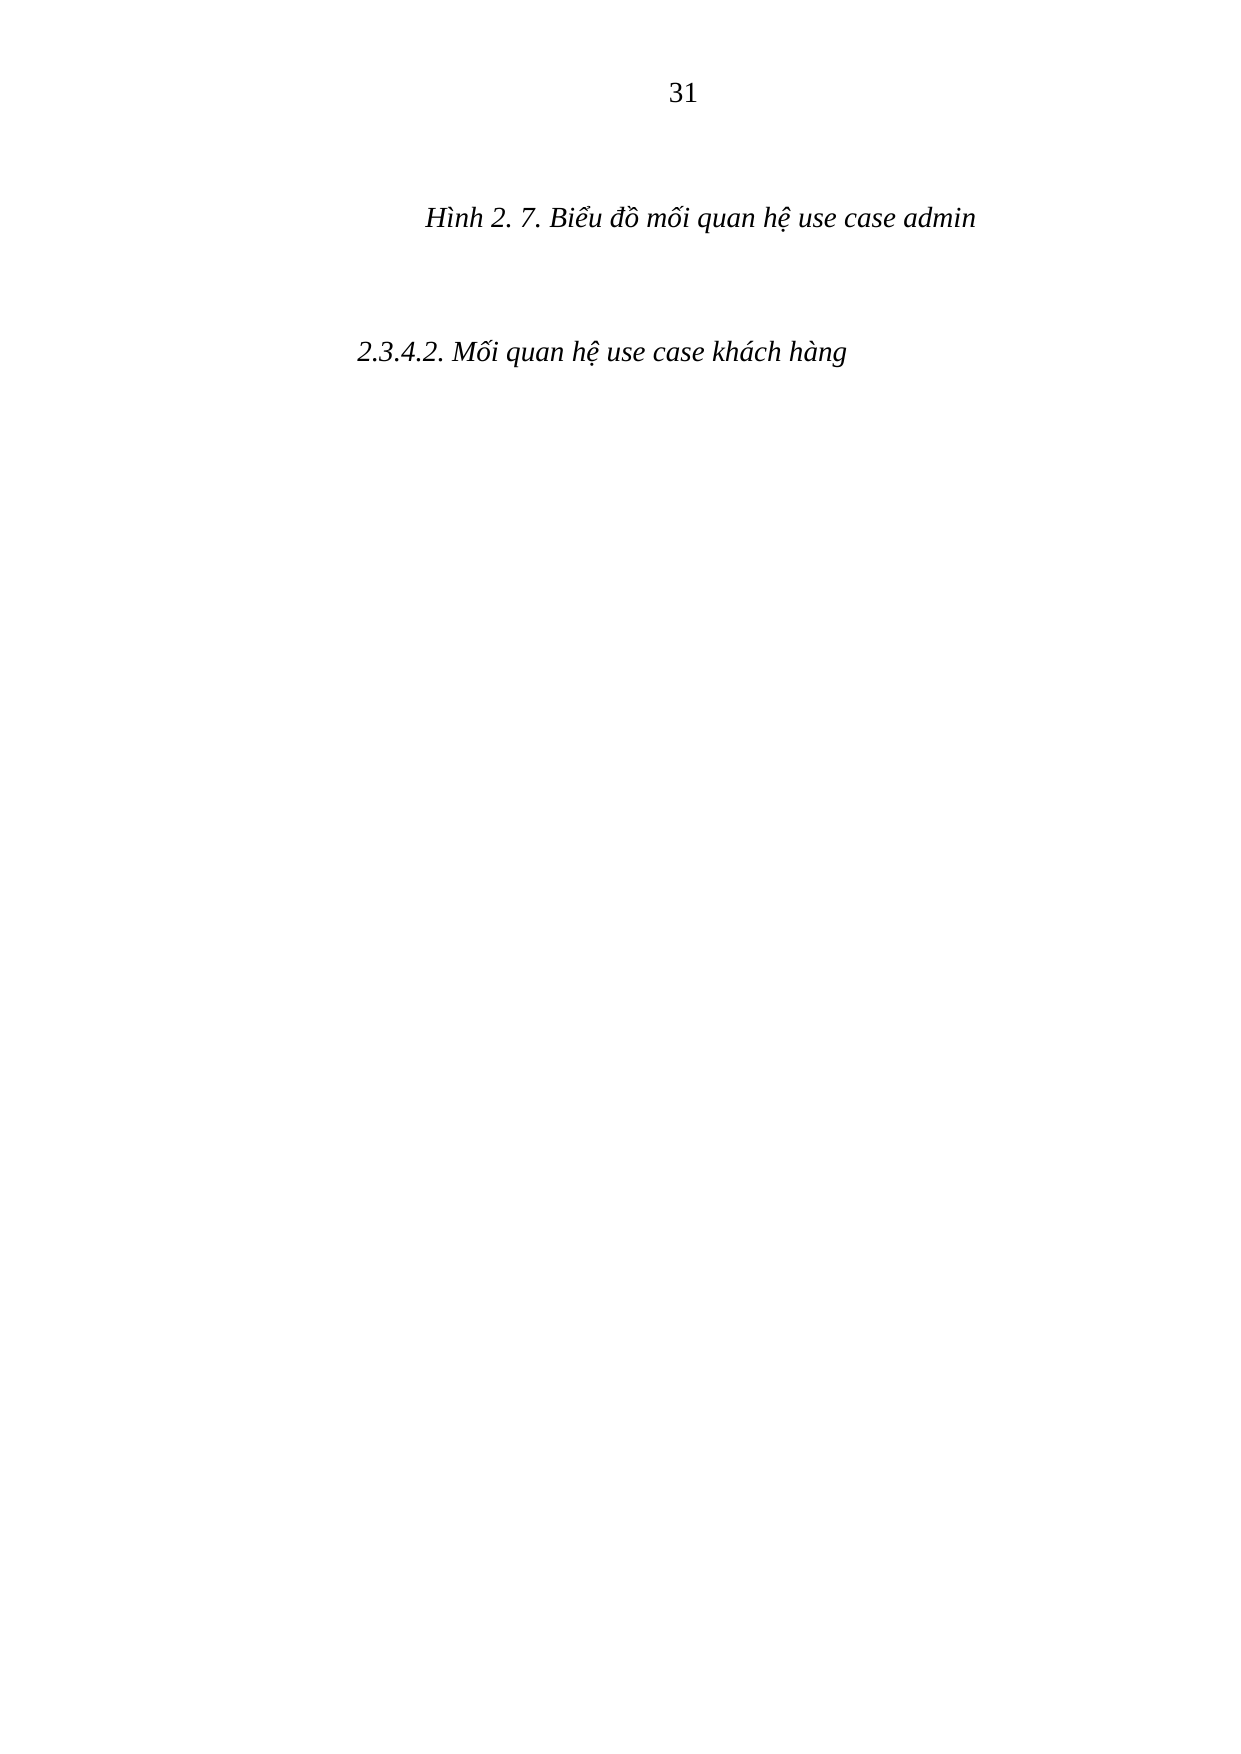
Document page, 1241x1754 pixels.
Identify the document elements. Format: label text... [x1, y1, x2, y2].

text 2.3.4.2. Mối quan hệ use case khách hàng [282, 334, 1122, 368]
